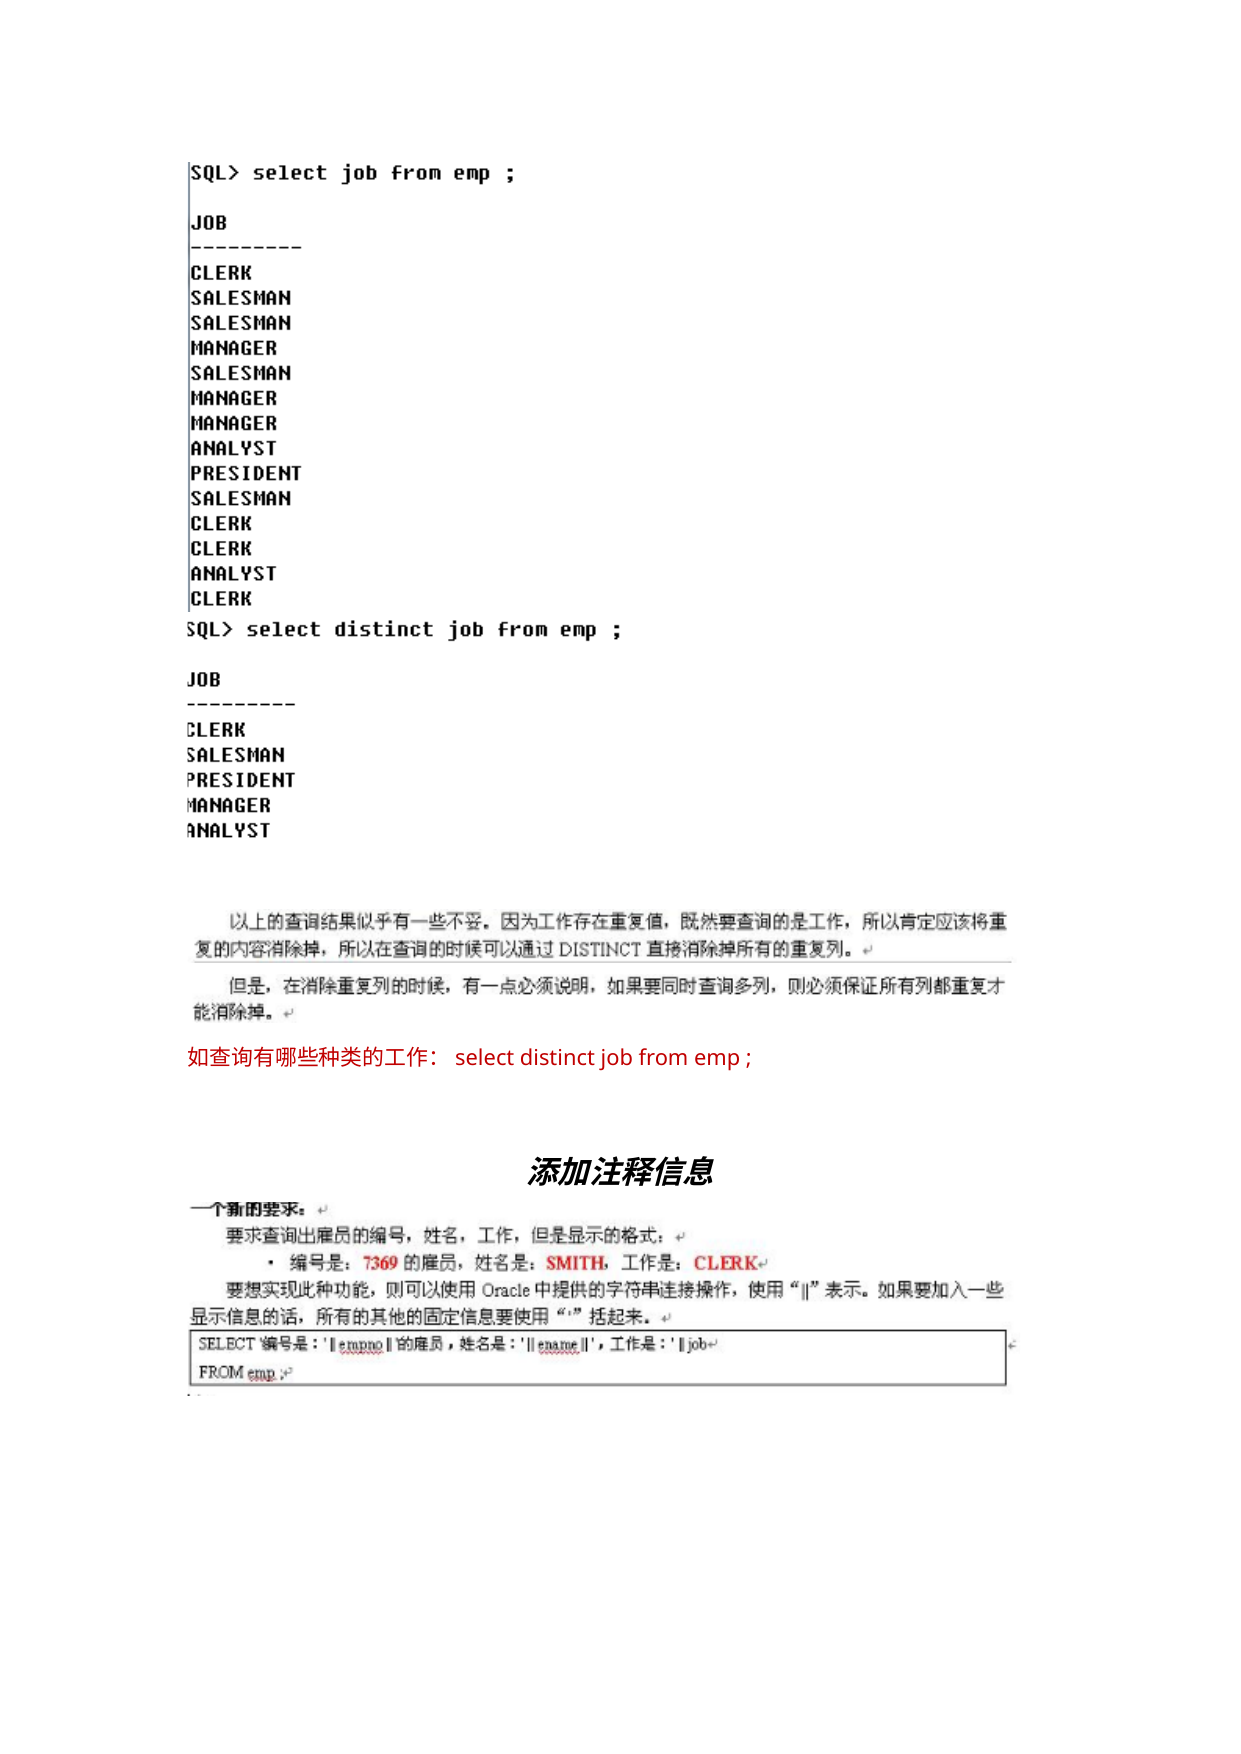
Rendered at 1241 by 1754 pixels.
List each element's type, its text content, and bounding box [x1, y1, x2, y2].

picture [187, 974, 1013, 1023]
picture [187, 1202, 1021, 1396]
picture [187, 162, 541, 612]
picture [187, 617, 624, 847]
text 如查询有哪些种类的工作： select distinct job from emp ; [187, 1039, 1053, 1072]
picture [187, 909, 1018, 963]
text 添加注释信息 [187, 1137, 1053, 1202]
